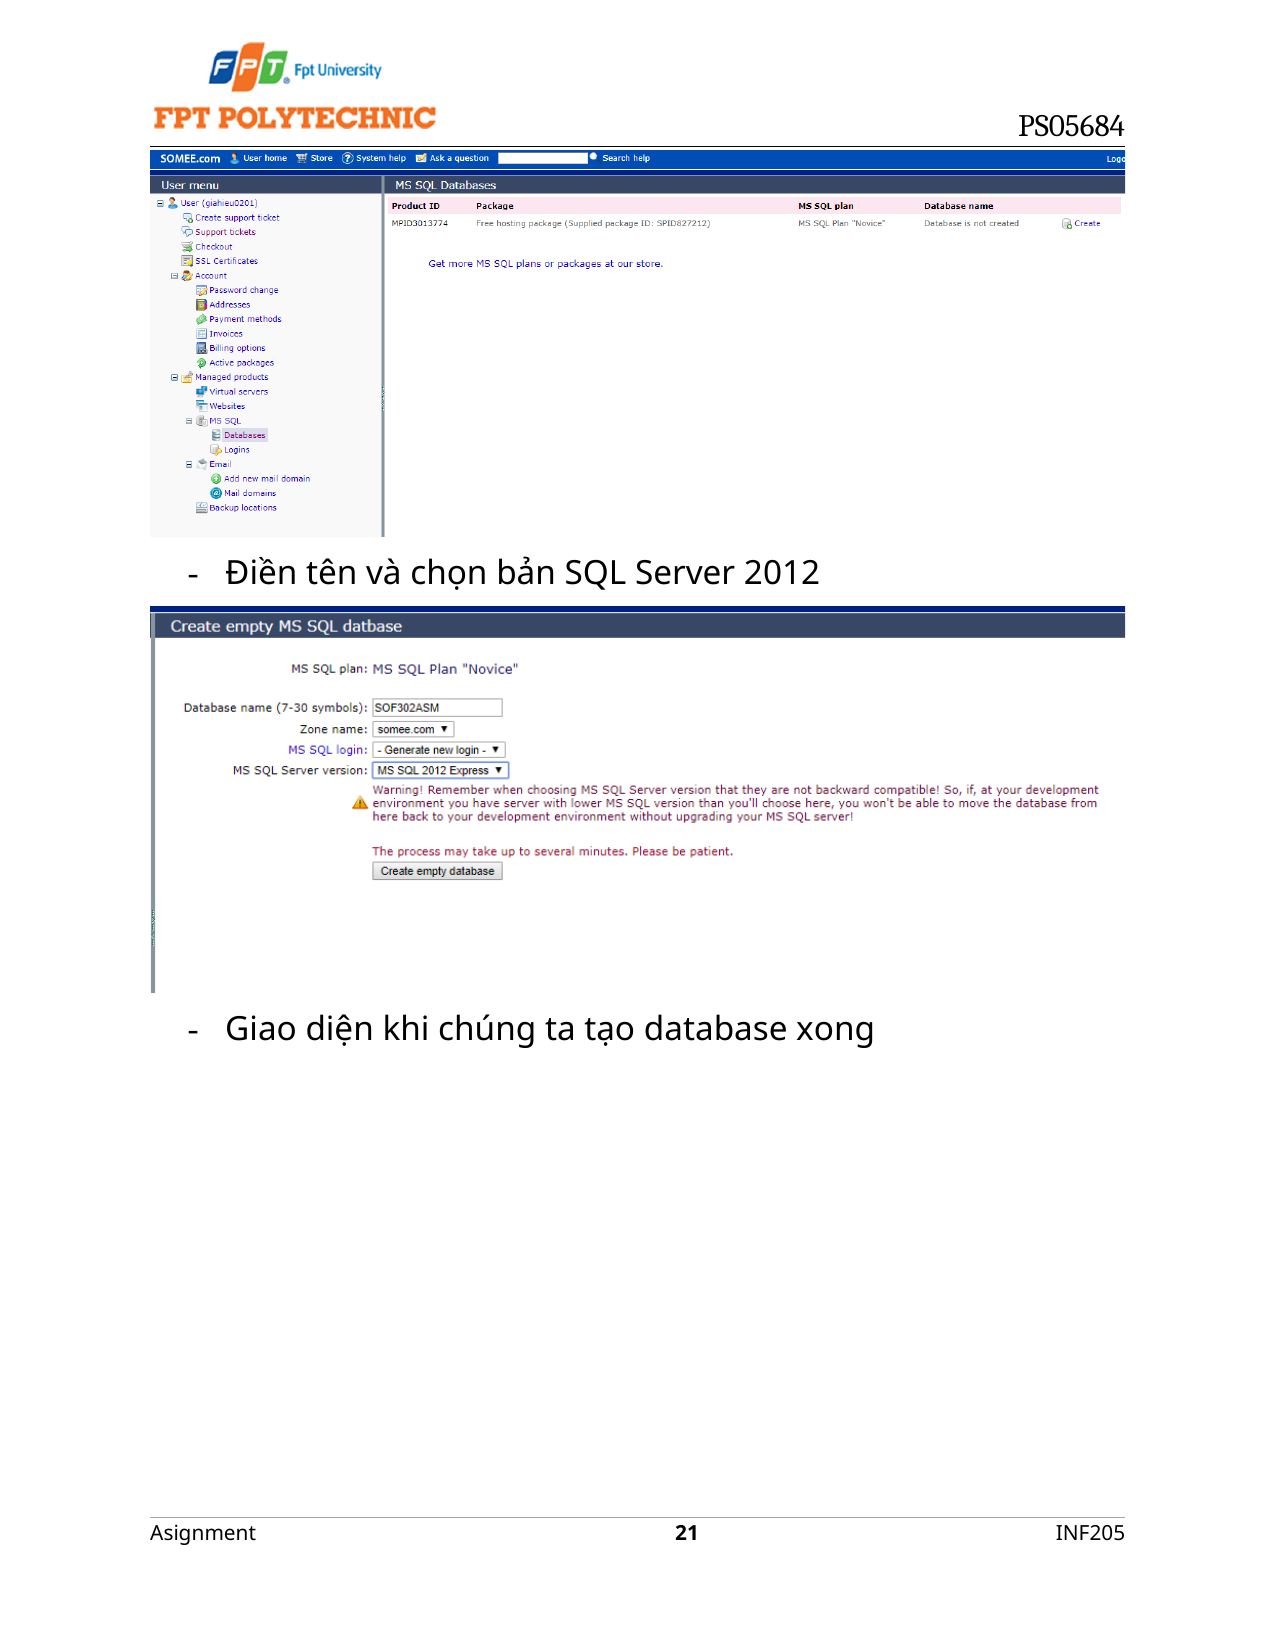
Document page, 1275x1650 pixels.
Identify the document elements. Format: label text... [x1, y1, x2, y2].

list Giao diện khi chúng ta tạo database xong [187, 1005, 1125, 1051]
picture [150, 150, 1125, 537]
picture [150, 37, 443, 137]
picture [150, 606, 1125, 993]
list Điền tên và chọn bản SQL Server 2012 [187, 549, 1125, 594]
